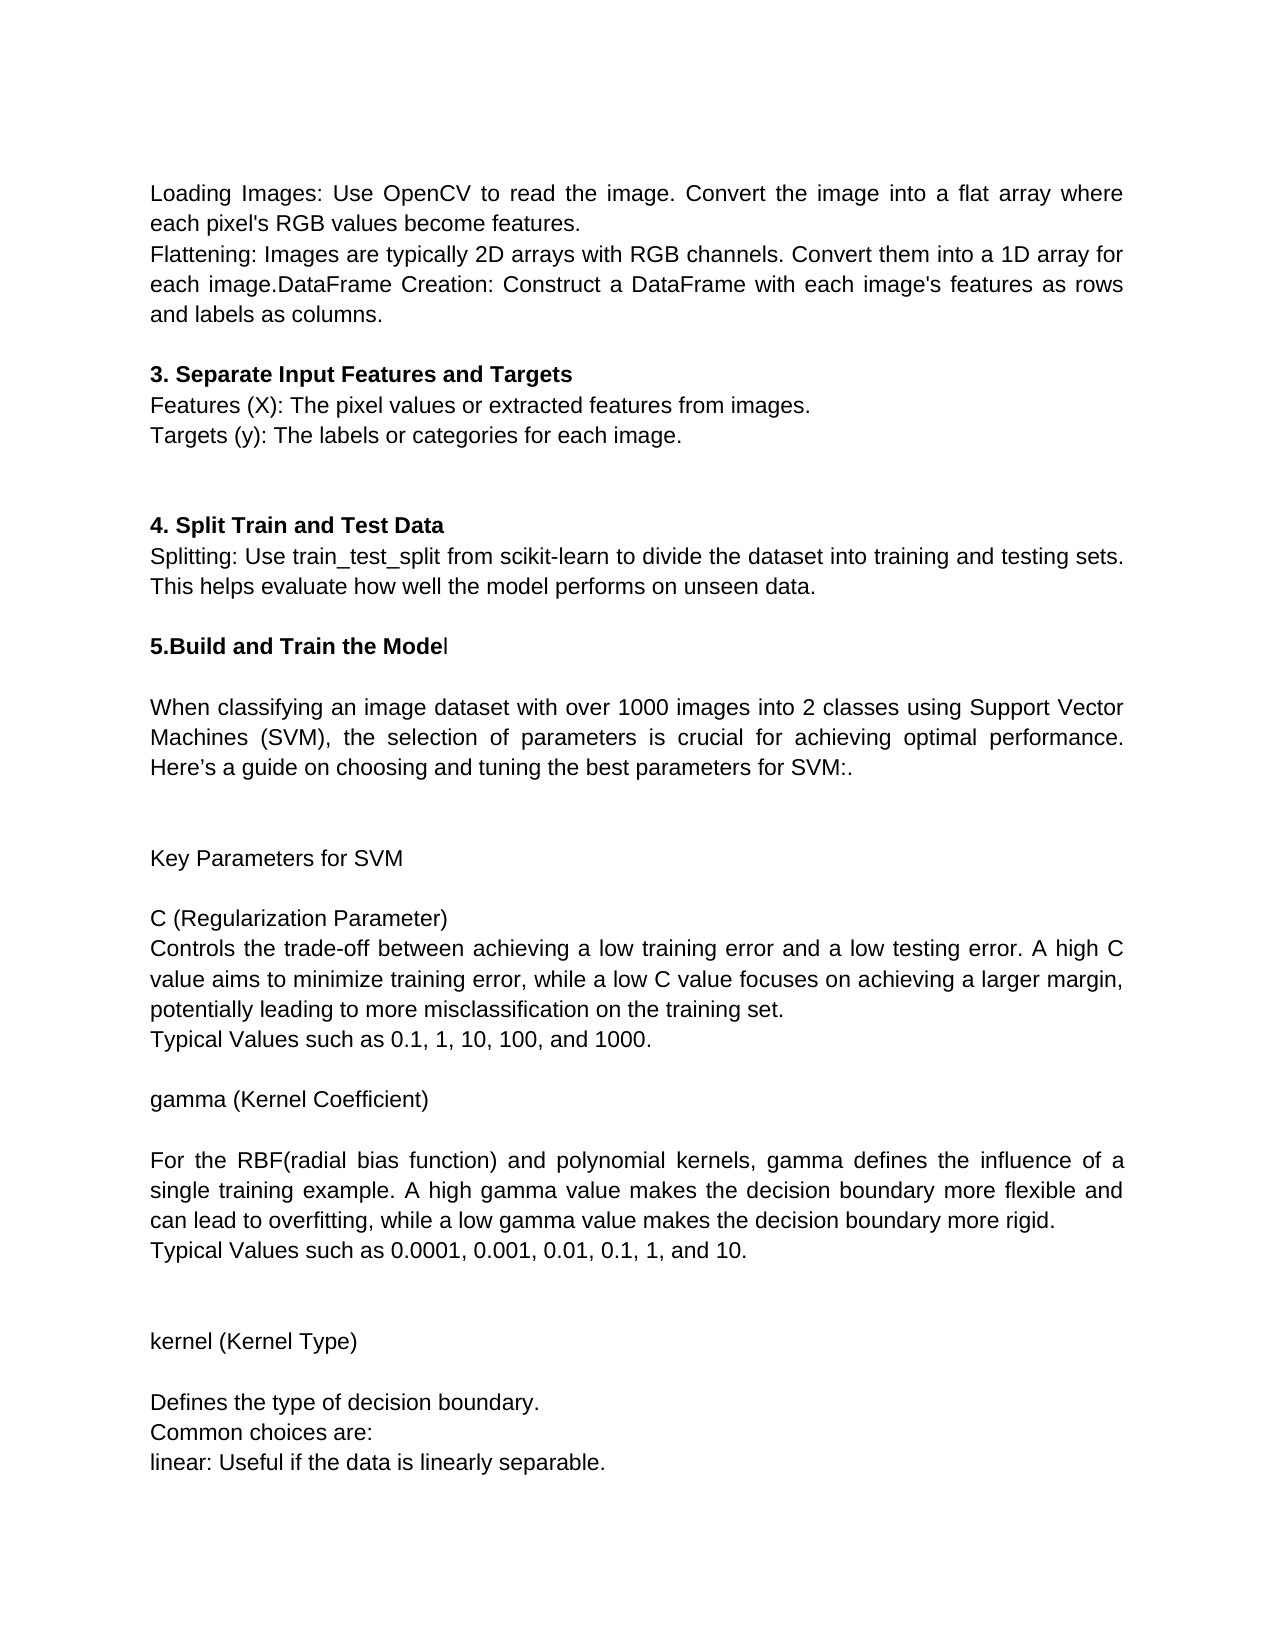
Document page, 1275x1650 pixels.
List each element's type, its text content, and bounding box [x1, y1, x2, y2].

text 4. Split Train and Test Data [150, 512, 1125, 539]
text 3. Separate Input Features and Targets [150, 361, 1125, 388]
text 5.Build and Train the Model [150, 633, 1125, 660]
text kernel (Kernel Type) [150, 1328, 1125, 1354]
text Common choices are: [150, 1419, 1125, 1445]
text Defines the type of decision boundary. [150, 1388, 1125, 1415]
text linear: Useful if the data is linearly separable. [150, 1449, 1125, 1475]
text Typical Values such as 0.0001, 0.001, 0.01, 0.1, 1, and 10. [150, 1237, 1125, 1264]
text Controls the trade-off between achieving a low training error and a low testing error. A high C value aims to minimize training error, while a low C value focuses on achieving a larger margin, potentially leading to more misclassification on the training set. [150, 935, 1125, 1022]
text Loading Images: Use OpenCV to read the image. Convert the image into a flat array where each pixel's RGB values become features. [150, 180, 1125, 237]
text Features (X): The pixel values or extracted features from images. [150, 392, 1125, 418]
text Key Parameters for SVM [150, 845, 1125, 871]
text When classifying an image dataset with over 1000 images into 2 classes using Support Vector Machines (SVM), the selection of parameters is crucial for achieving optimal performance. Here’s a guide on choosing and tuning the best parameters for SVM:. [150, 694, 1125, 781]
text C (Regularization Parameter) [150, 905, 1125, 932]
text Typical Values such as 0.1, 1, 10, 100, and 1000. [150, 1026, 1125, 1052]
text Splitting: Use train_test_split from scikit-learn to divide the dataset into training and testing sets. This helps evaluate how well the model performs on unseen data. [150, 543, 1125, 599]
text Flattening: Images are typically 2D arrays with RGB channels. Convert them into a 1D array for each image.DataFrame Creation: Construct a DataFrame with each image's features as rows and labels as columns. [150, 241, 1125, 327]
text Targets (y): The labels or categories for each image. [150, 422, 1125, 448]
text gamma (Kernel Coefficient) [150, 1086, 1125, 1113]
text For the RBF(radial bias function) and polynomial kernels, gamma defines the influence of a single training example. A high gamma value makes the decision boundary more flexible and can lead to overfitting, while a low gamma value makes the decision boundary more rigid. [150, 1147, 1125, 1234]
